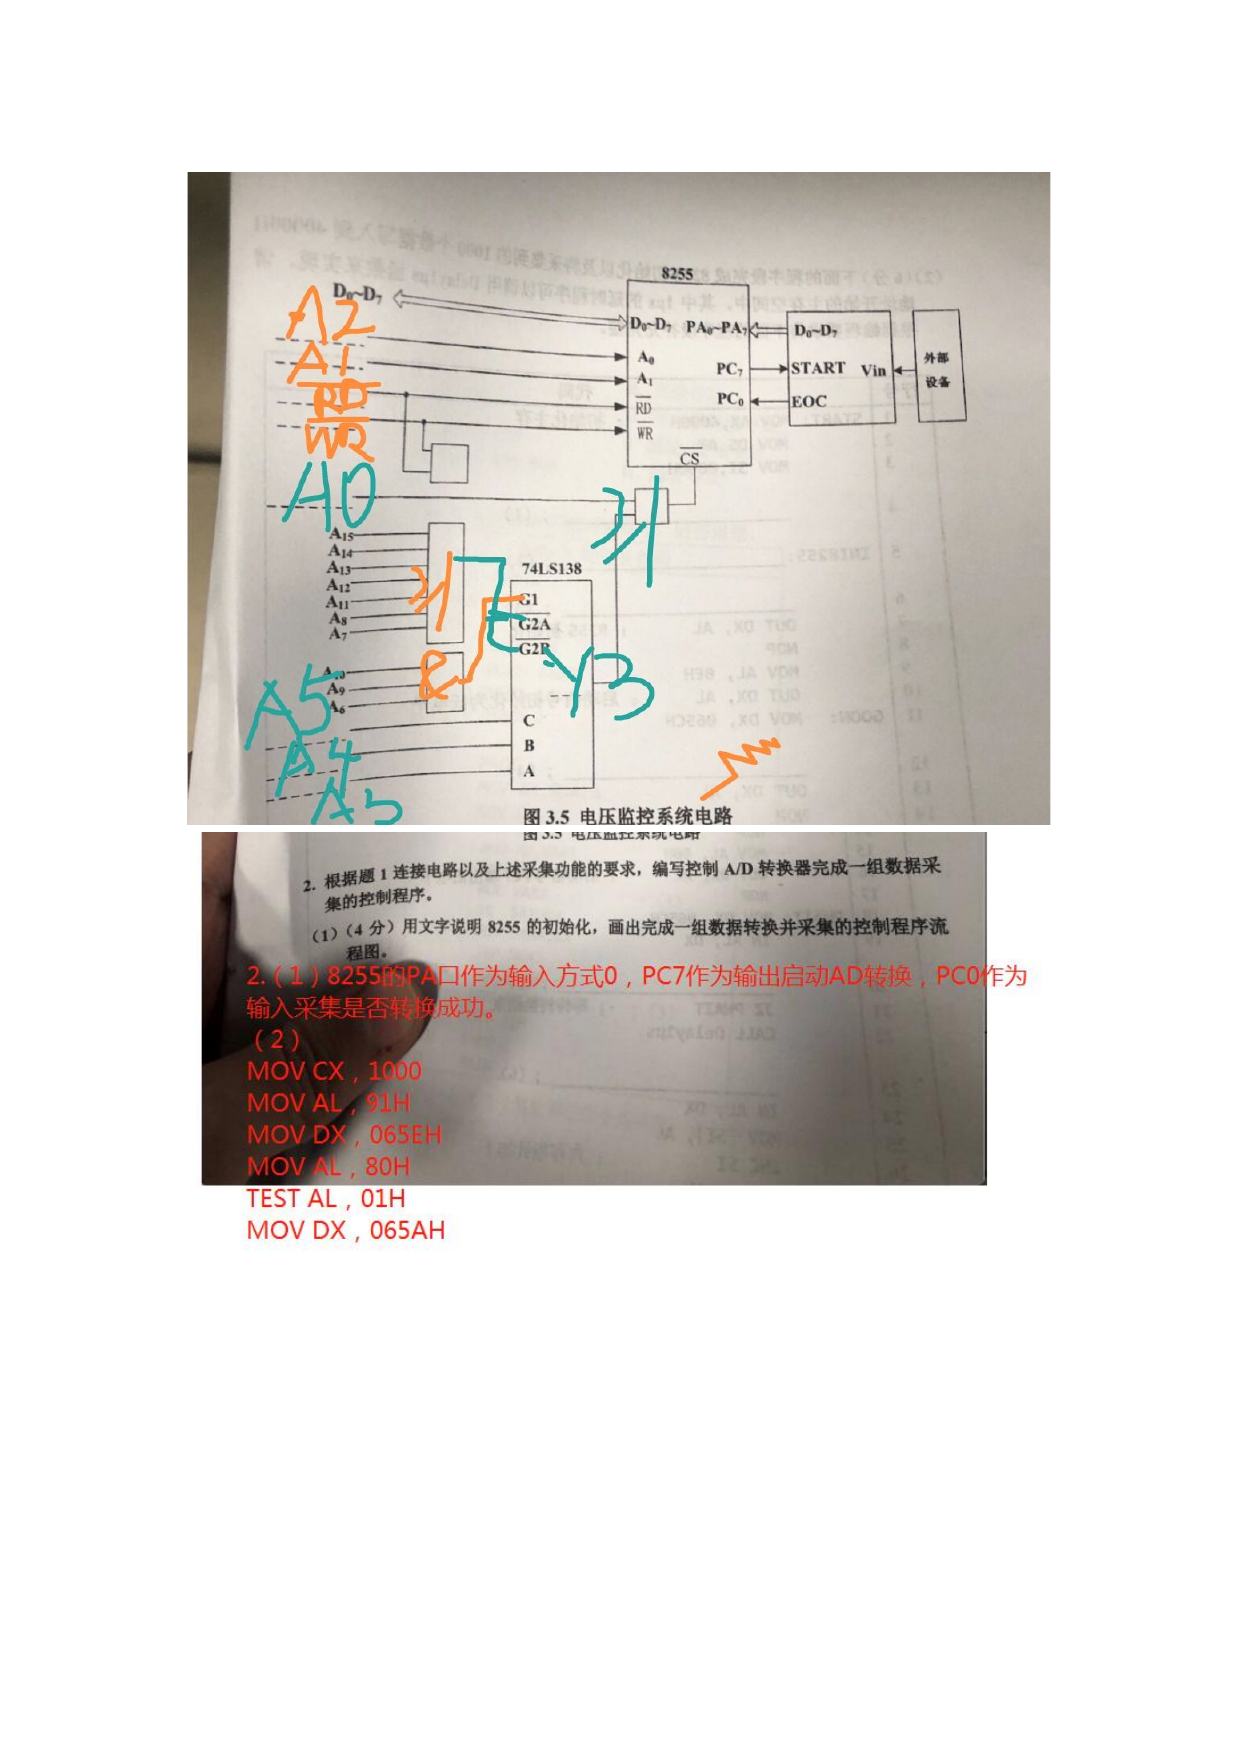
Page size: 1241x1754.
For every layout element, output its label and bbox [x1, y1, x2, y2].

picture [187, 172, 1051, 825]
picture [187, 832, 1053, 1372]
